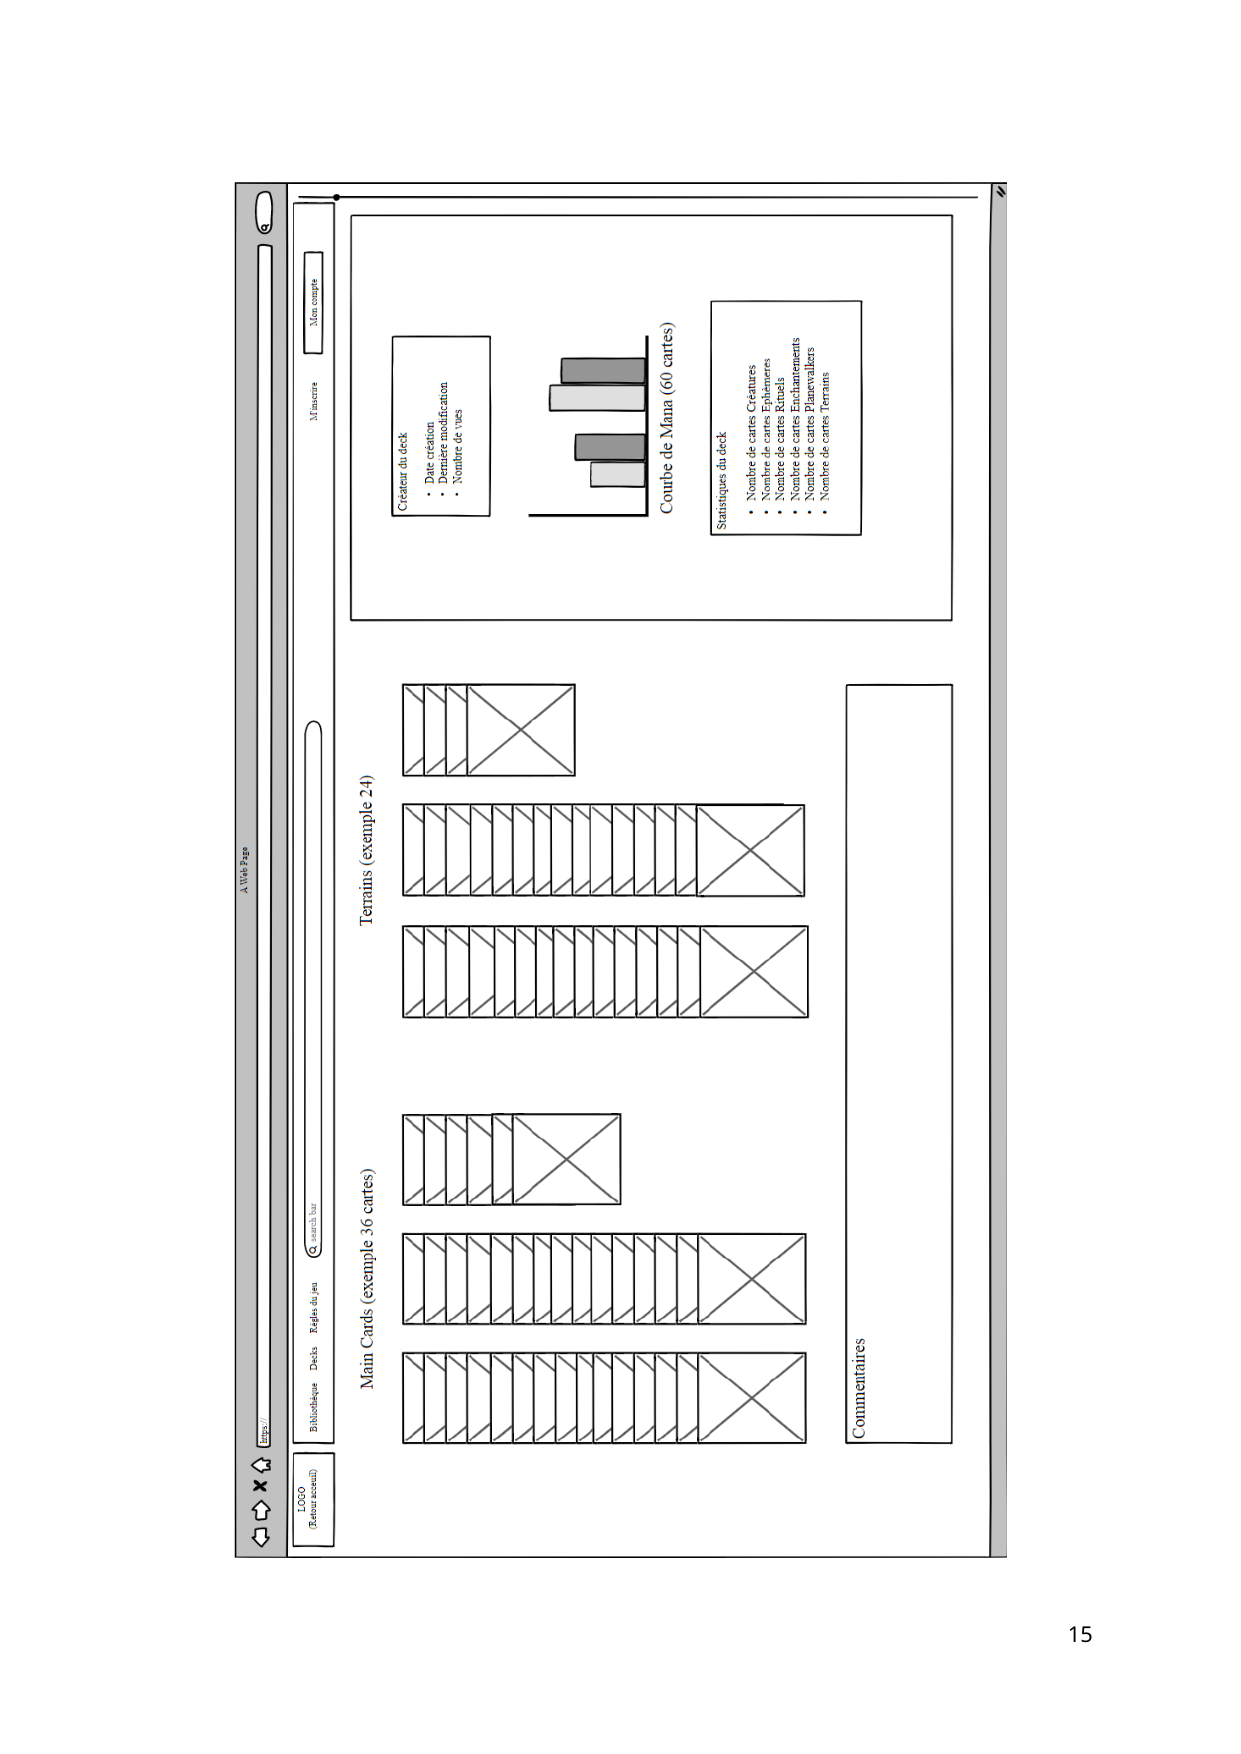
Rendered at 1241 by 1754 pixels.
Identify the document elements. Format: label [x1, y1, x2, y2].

picture [235, 183, 1007, 1558]
